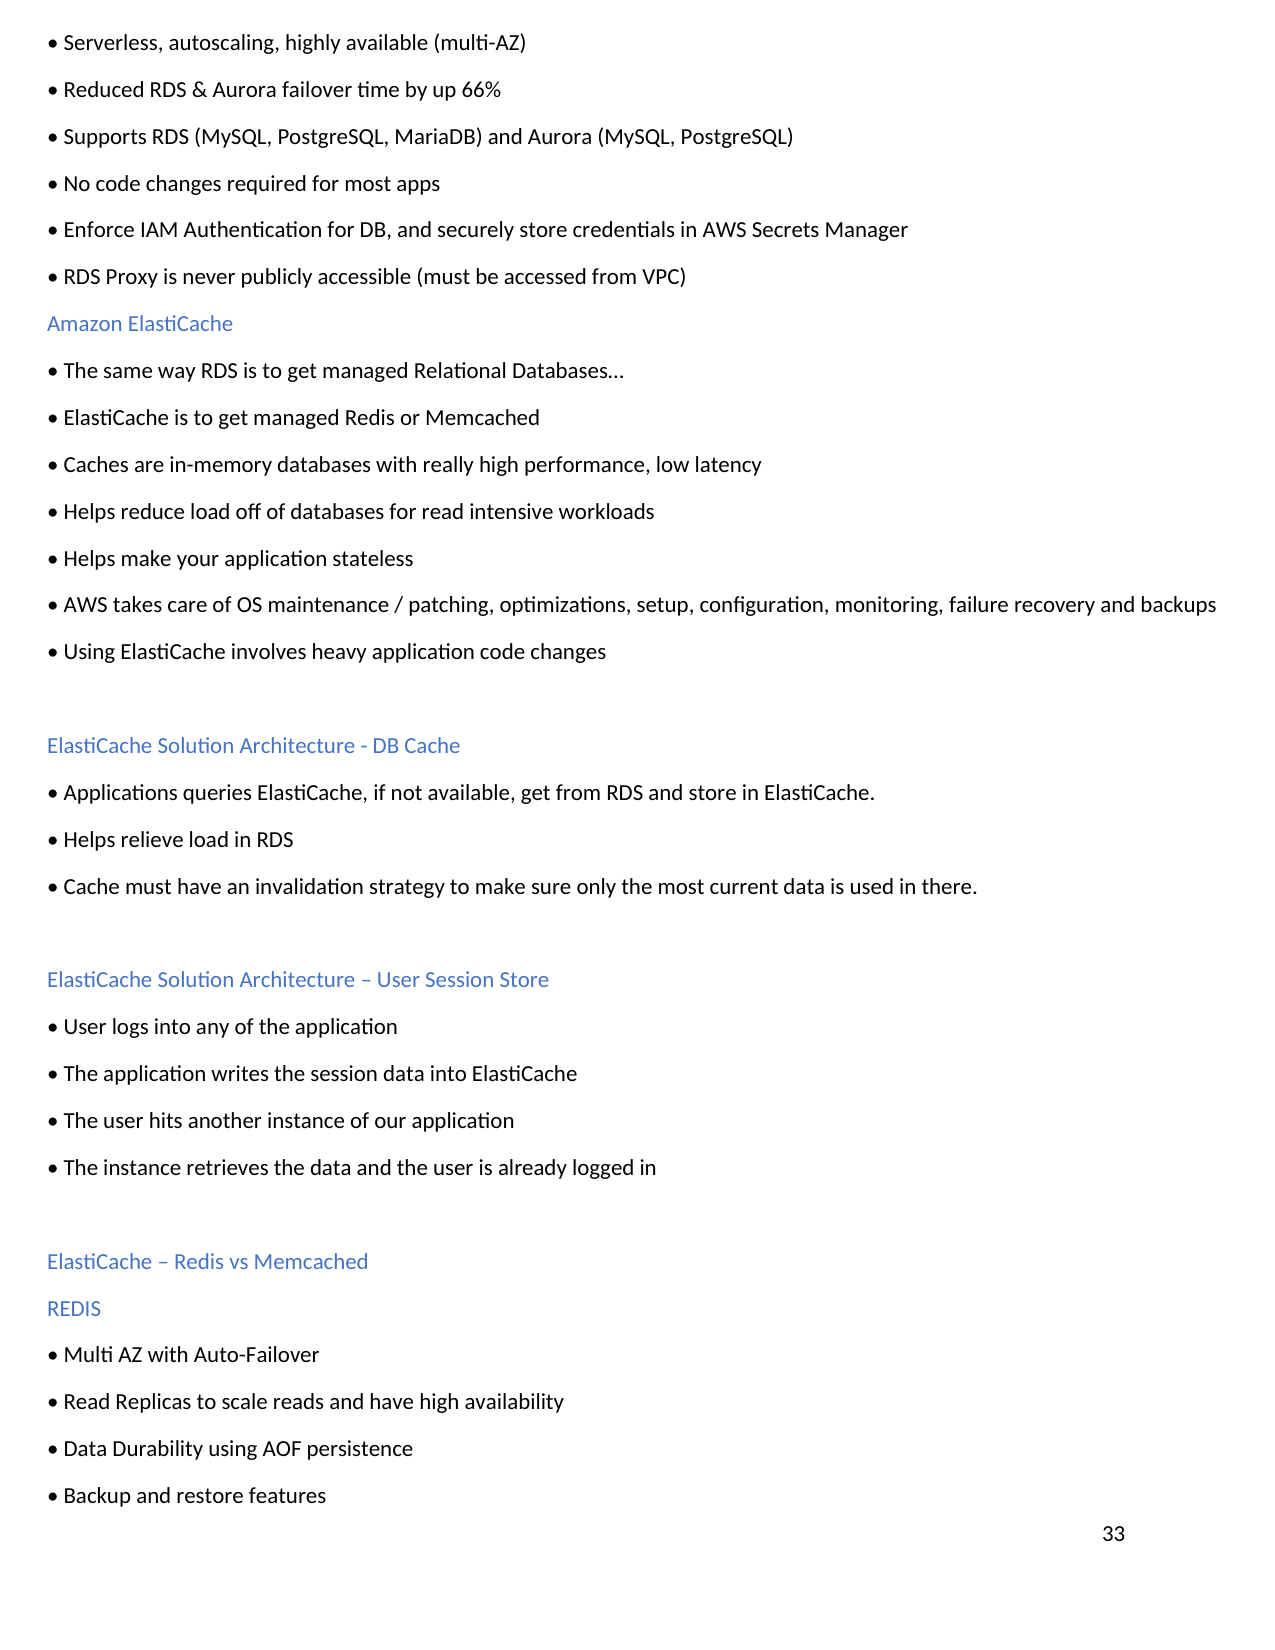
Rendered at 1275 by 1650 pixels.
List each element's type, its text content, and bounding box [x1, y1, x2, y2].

text • Helps relieve load in RDS [47, 825, 1228, 853]
text • Reduced RDS & Aurora failover time by up 66% [47, 75, 1228, 103]
text ElastiCache – Redis vs Memcached [47, 1247, 1228, 1275]
text Amazon ElastiCache [47, 309, 1228, 337]
text • User logs into any of the application [47, 1012, 1228, 1041]
text • Supports RDS (MySQL, PostgreSQL, MariaDB) and Aurora (MySQL, PostgreSQL) [47, 122, 1228, 150]
text ElastiCache Solution Architecture - DB Cache [47, 731, 1228, 759]
text • Using ElastiCache involves heavy application code changes [47, 637, 1228, 666]
text • Helps reduce load off of databases for read intensive workloads [47, 497, 1228, 525]
text • Helps make your application stateless [47, 544, 1228, 572]
text • Read Replicas to scale reads and have high availability [47, 1387, 1228, 1416]
text • The application writes the session data into ElastiCache [47, 1059, 1228, 1087]
text • ElastiCache is to get managed Redis or Memcached [47, 403, 1228, 431]
text • Serverless, autoscaling, highly available (multi-AZ) [47, 28, 1228, 56]
text • Enforce IAM Authentication for DB, and securely store credentials in AWS Secrets Manager [47, 216, 1228, 244]
text • The user hits another instance of our application [47, 1106, 1228, 1134]
text • Cache must have an invalidation strategy to make sure only the most current data is used in there. [47, 872, 1228, 900]
text • Multi AZ with Auto-Failover [47, 1341, 1228, 1369]
text • The instance retrieves the data and the user is already logged in [47, 1153, 1228, 1181]
text • RDS Proxy is never publicly accessible (must be accessed from VPC) [47, 262, 1228, 291]
text • Backup and restore features [47, 1481, 1228, 1509]
text • No code changes required for most apps [47, 169, 1228, 197]
text • Data Durability using AOF persistence [47, 1434, 1228, 1462]
text • Caches are in-memory databases with really high performance, low latency [47, 450, 1228, 478]
text ElastiCache Solution Architecture – User Session Store [47, 966, 1228, 994]
text • AWS takes care of OS maintenance / patching, optimizations, setup, configuration, monitoring, failure recovery and backups [47, 591, 1228, 619]
text • Applications queries ElastiCache, if not available, get from RDS and store in ElastiCache. [47, 778, 1228, 806]
text • The same way RDS is to get managed Relational Databases… [47, 356, 1228, 384]
text REDIS [47, 1294, 1228, 1322]
